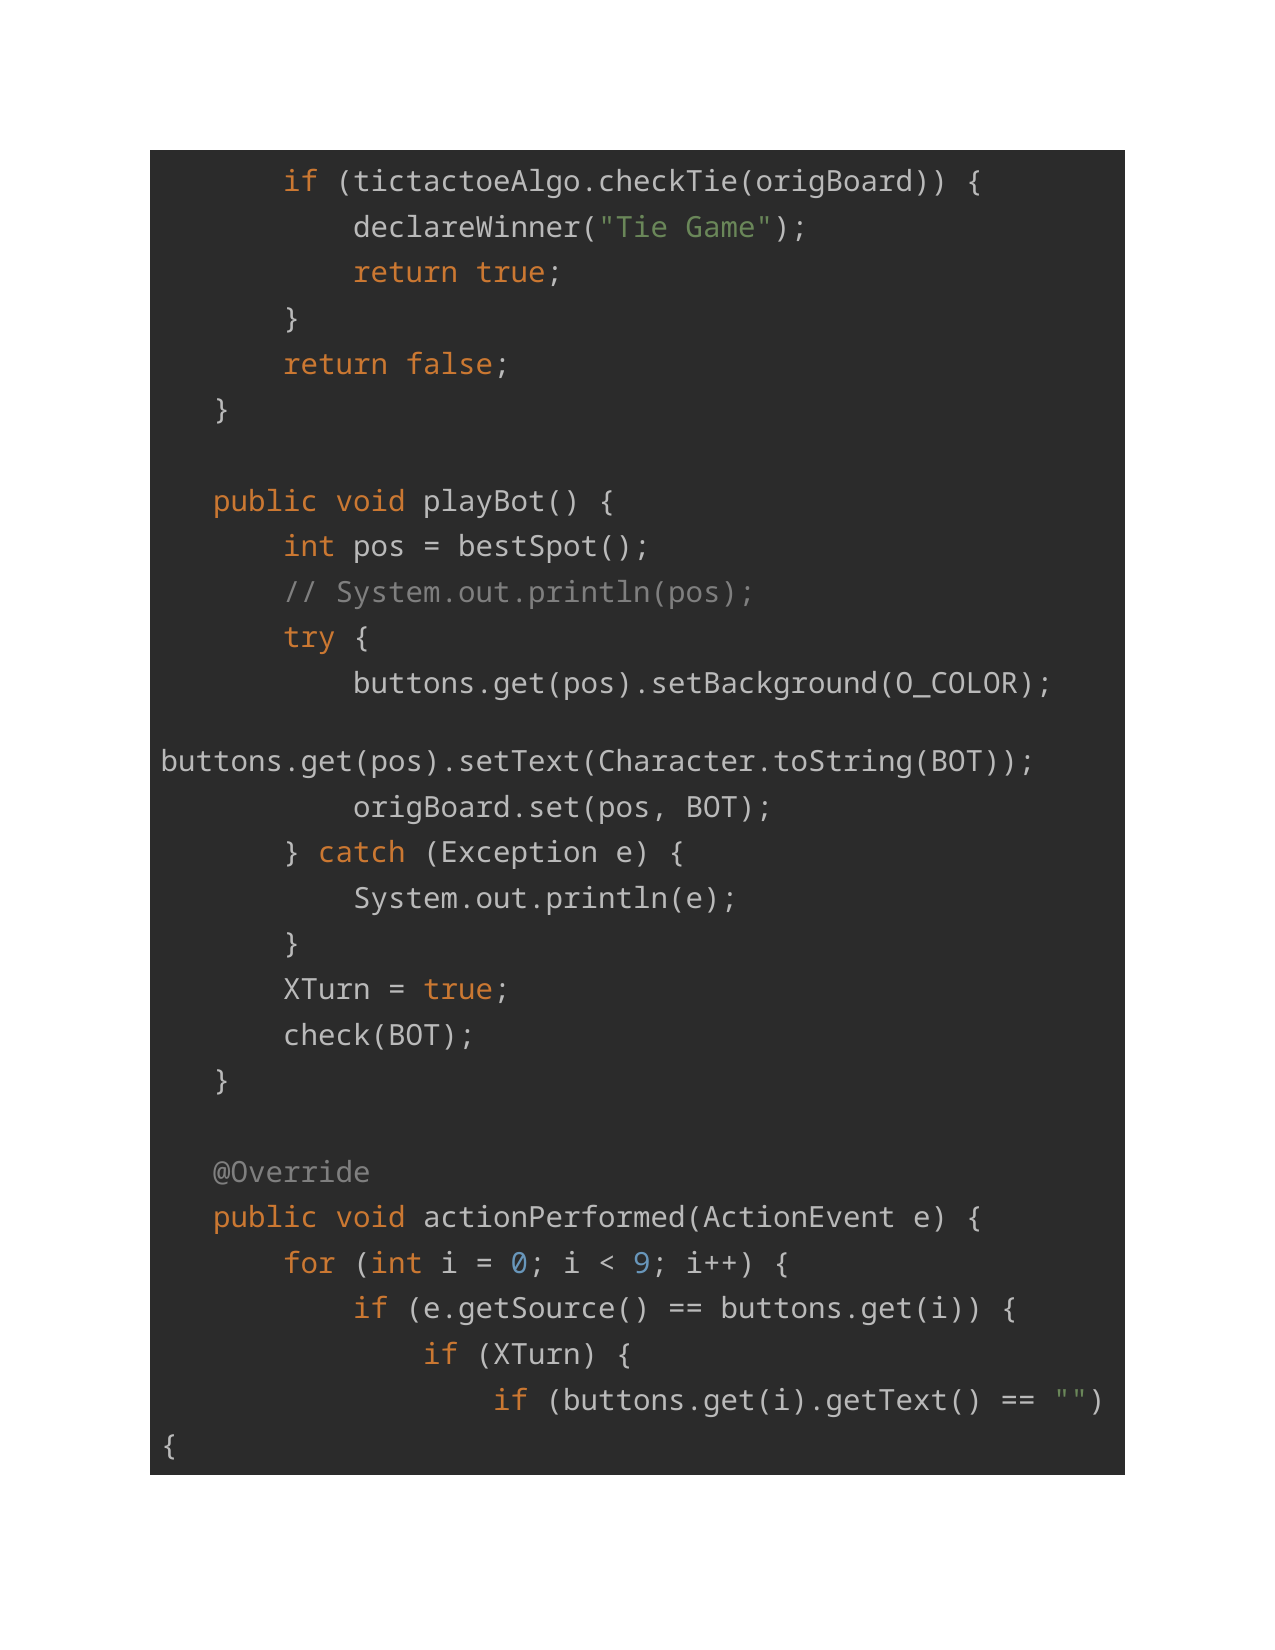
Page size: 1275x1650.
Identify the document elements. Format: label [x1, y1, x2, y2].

table_header [150, 150, 1125, 1475]
